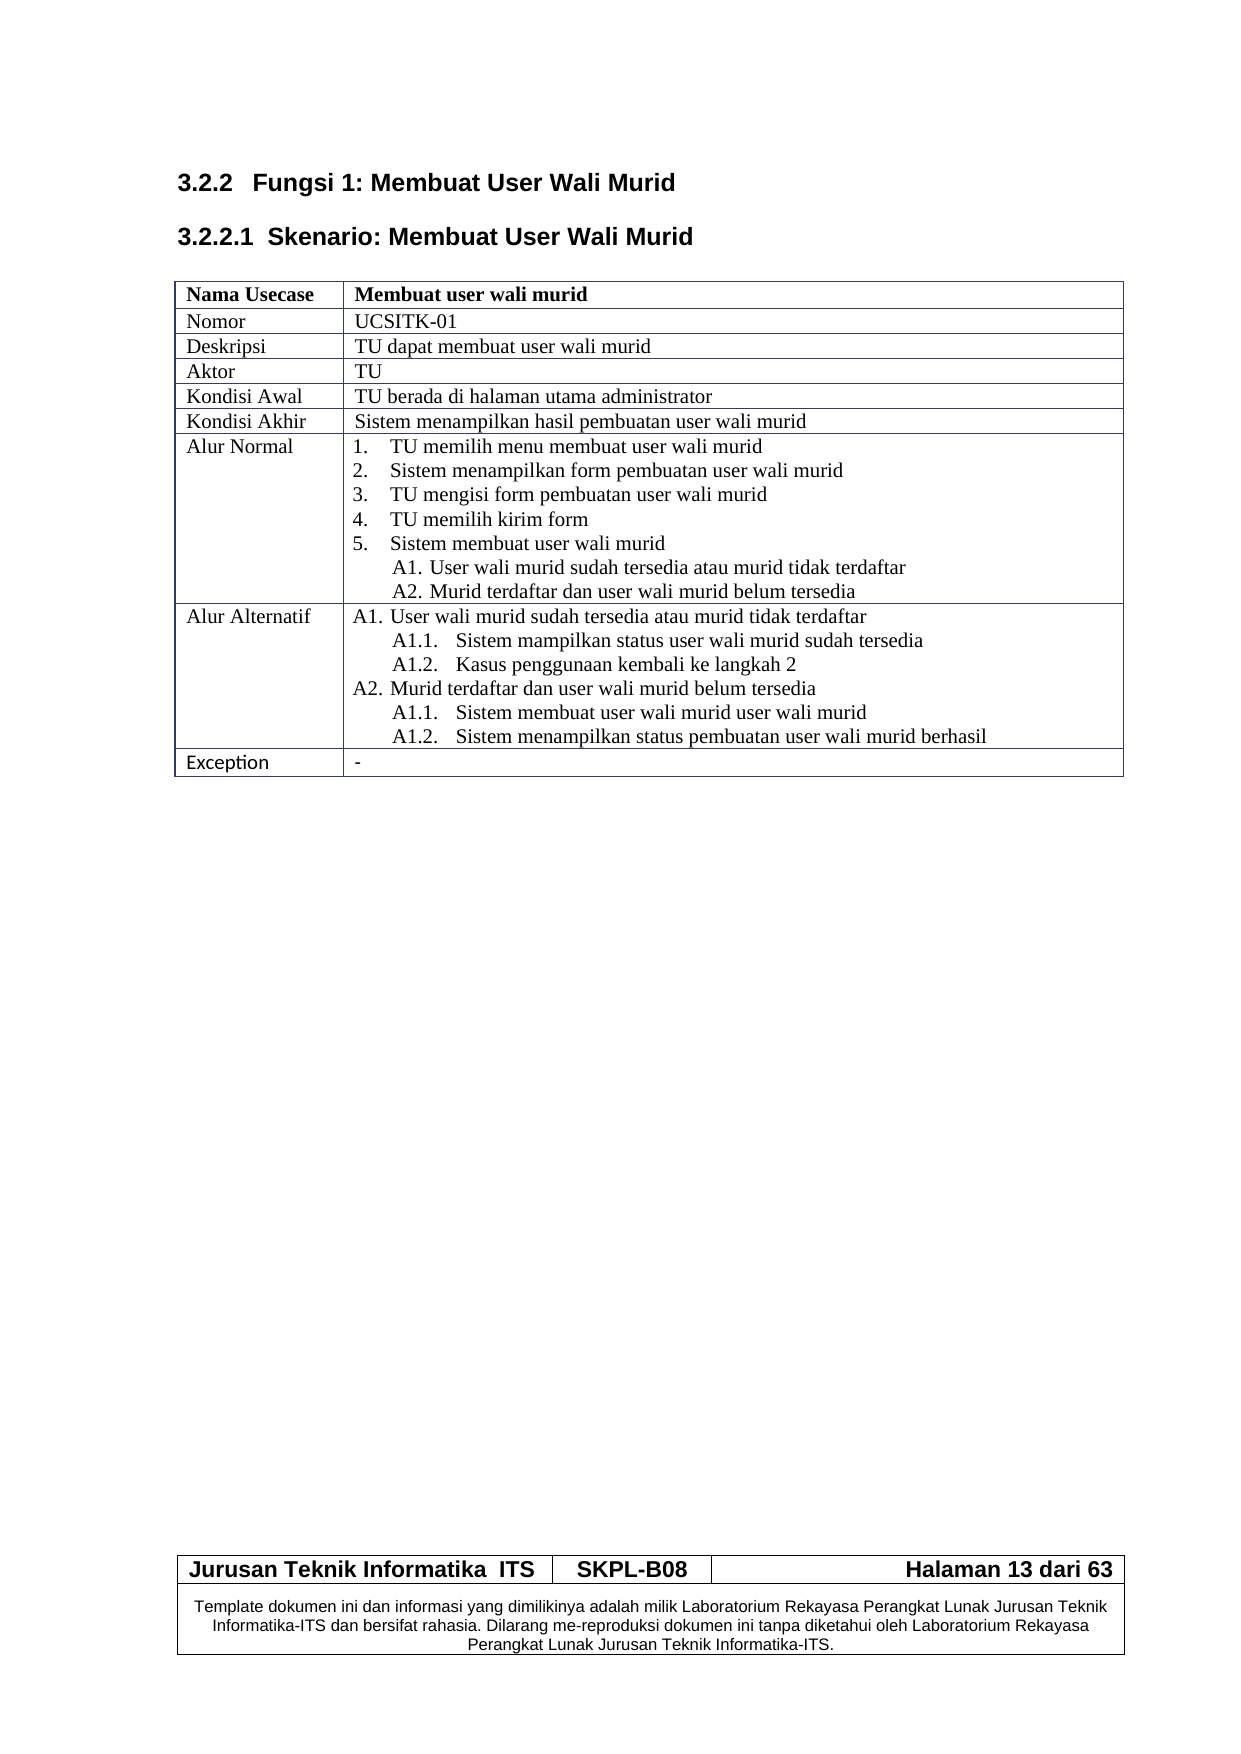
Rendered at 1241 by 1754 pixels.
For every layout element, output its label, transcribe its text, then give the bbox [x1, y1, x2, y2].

table_cell Alur Normal [176, 434, 343, 603]
table_cell UCSITK-01 [344, 309, 1123, 333]
table_cell Exception [176, 749, 343, 776]
table_cell Alur Alternatif [176, 604, 343, 748]
subtitle Skenario: Membuat User Wali Murid [177, 222, 1121, 250]
table_cell Kondisi Awal [176, 384, 343, 408]
table_header Membuat user wali murid [344, 282, 1123, 308]
subtitle Fungsi 1: Membuat User Wali Murid [177, 168, 1121, 197]
table_cell Deskripsi [176, 334, 343, 358]
table_cell Kondisi Akhir [176, 409, 343, 433]
table_cell Nomor [176, 309, 343, 333]
table_cell - [344, 749, 1123, 776]
table_cell TU [344, 359, 1123, 383]
table_cell TU memilih menu membuat user wali murid Sistem menampilkan form pembuatan user wali murid TU mengisi form pembuatan user wali murid TU memilih kirim form Sistem membuat user wali murid User wali murid sudah tersedia atau murid tidak terdaftar Murid terdaftar dan user wali murid belum tersedia [344, 434, 1123, 603]
table_header Nama Usecase [176, 282, 343, 308]
table_cell Aktor [176, 359, 343, 383]
table_cell TU dapat membuat user wali murid [344, 334, 1123, 358]
table_cell Sistem menampilkan hasil pembuatan user wali murid [344, 409, 1123, 433]
table_cell TU berada di halaman utama administrator [344, 384, 1123, 408]
table_cell User wali murid sudah tersedia atau murid tidak terdaftar Sistem mampilkan status user wali murid sudah tersedia Kasus penggunaan kembali ke langkah 2 Murid terdaftar dan user wali murid belum tersedia Sistem membuat user wali murid user wali murid Sistem menampilkan status pembuatan user wali murid berhasil [344, 604, 1123, 748]
